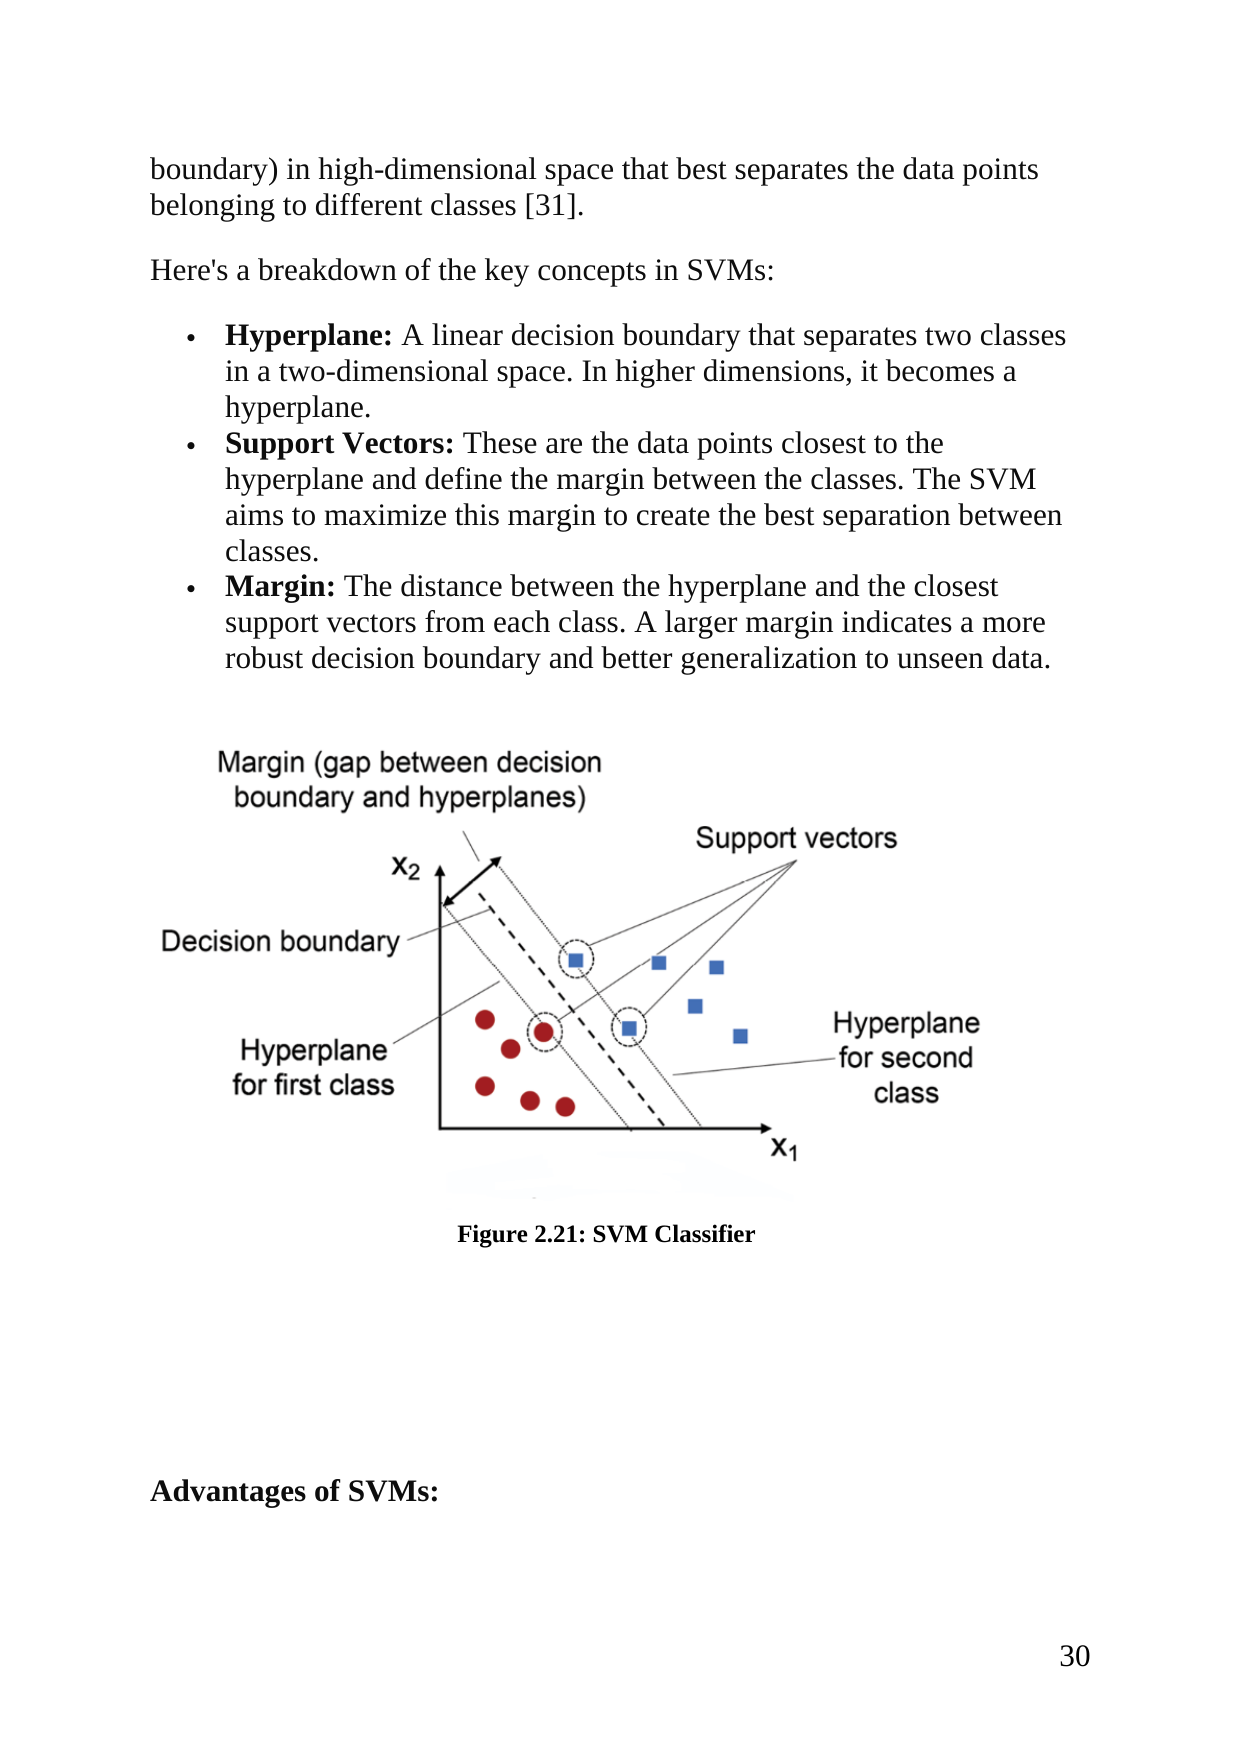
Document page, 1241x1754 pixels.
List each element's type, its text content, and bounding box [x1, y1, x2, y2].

list Support Vectors: These are the data points closest to the hyperplane and define the margin between the classes. The SVM aims to maximize this margin to create the best separation between classes. [187, 424, 1090, 568]
picture [150, 705, 1063, 1210]
text Here's a breakdown of the key concepts in SVMs: [150, 251, 1090, 287]
list Hyperplane: A linear decision boundary that separates two classes in a two-dimensional space. In higher dimensions, it becomes a hyperplane. [187, 316, 1090, 424]
list Margin: The distance between the hyperplane and the closest support vectors from each class. A larger margin indicates a more robust decision boundary and better generalization to unseen data. [187, 568, 1090, 676]
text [150, 150, 1090, 222]
text Advantages of SVMs: [150, 1472, 1090, 1508]
